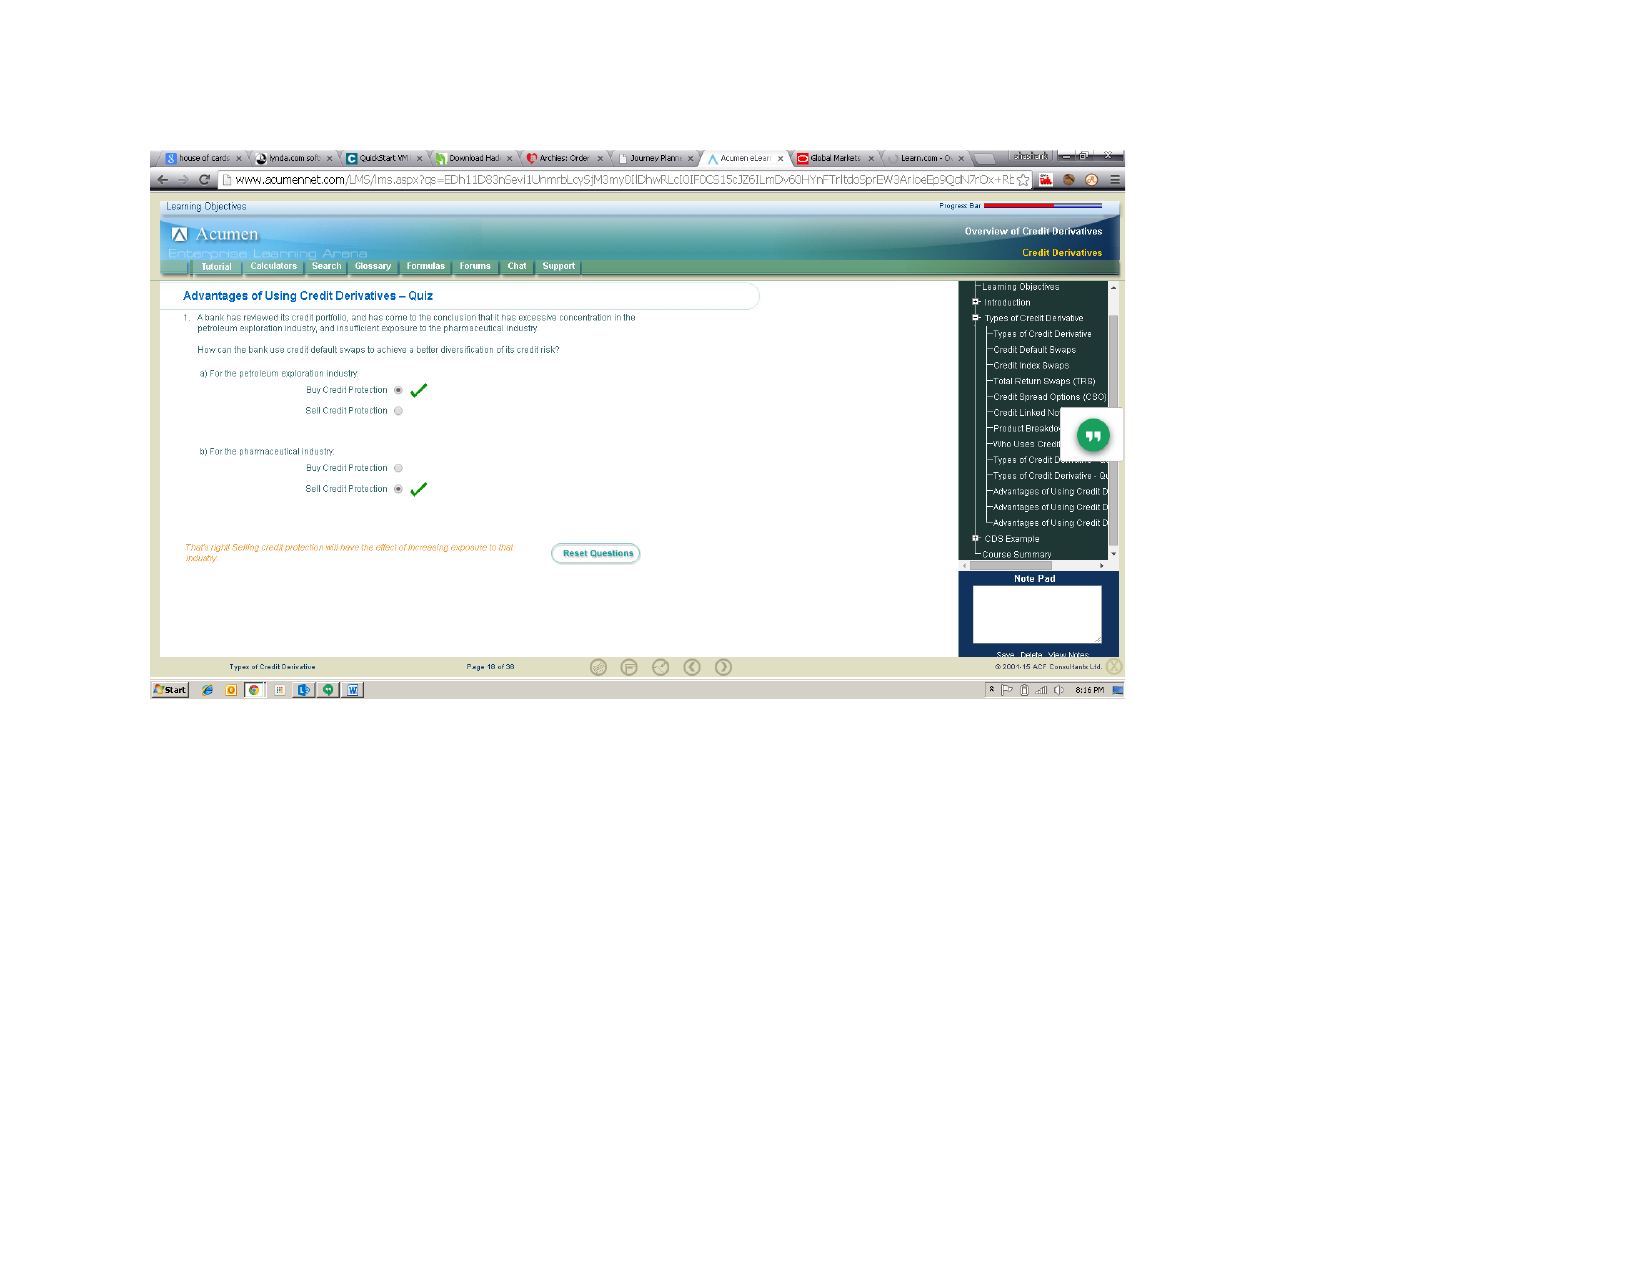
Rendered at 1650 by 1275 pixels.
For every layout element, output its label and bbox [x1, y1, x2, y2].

picture [150, 150, 1125, 699]
